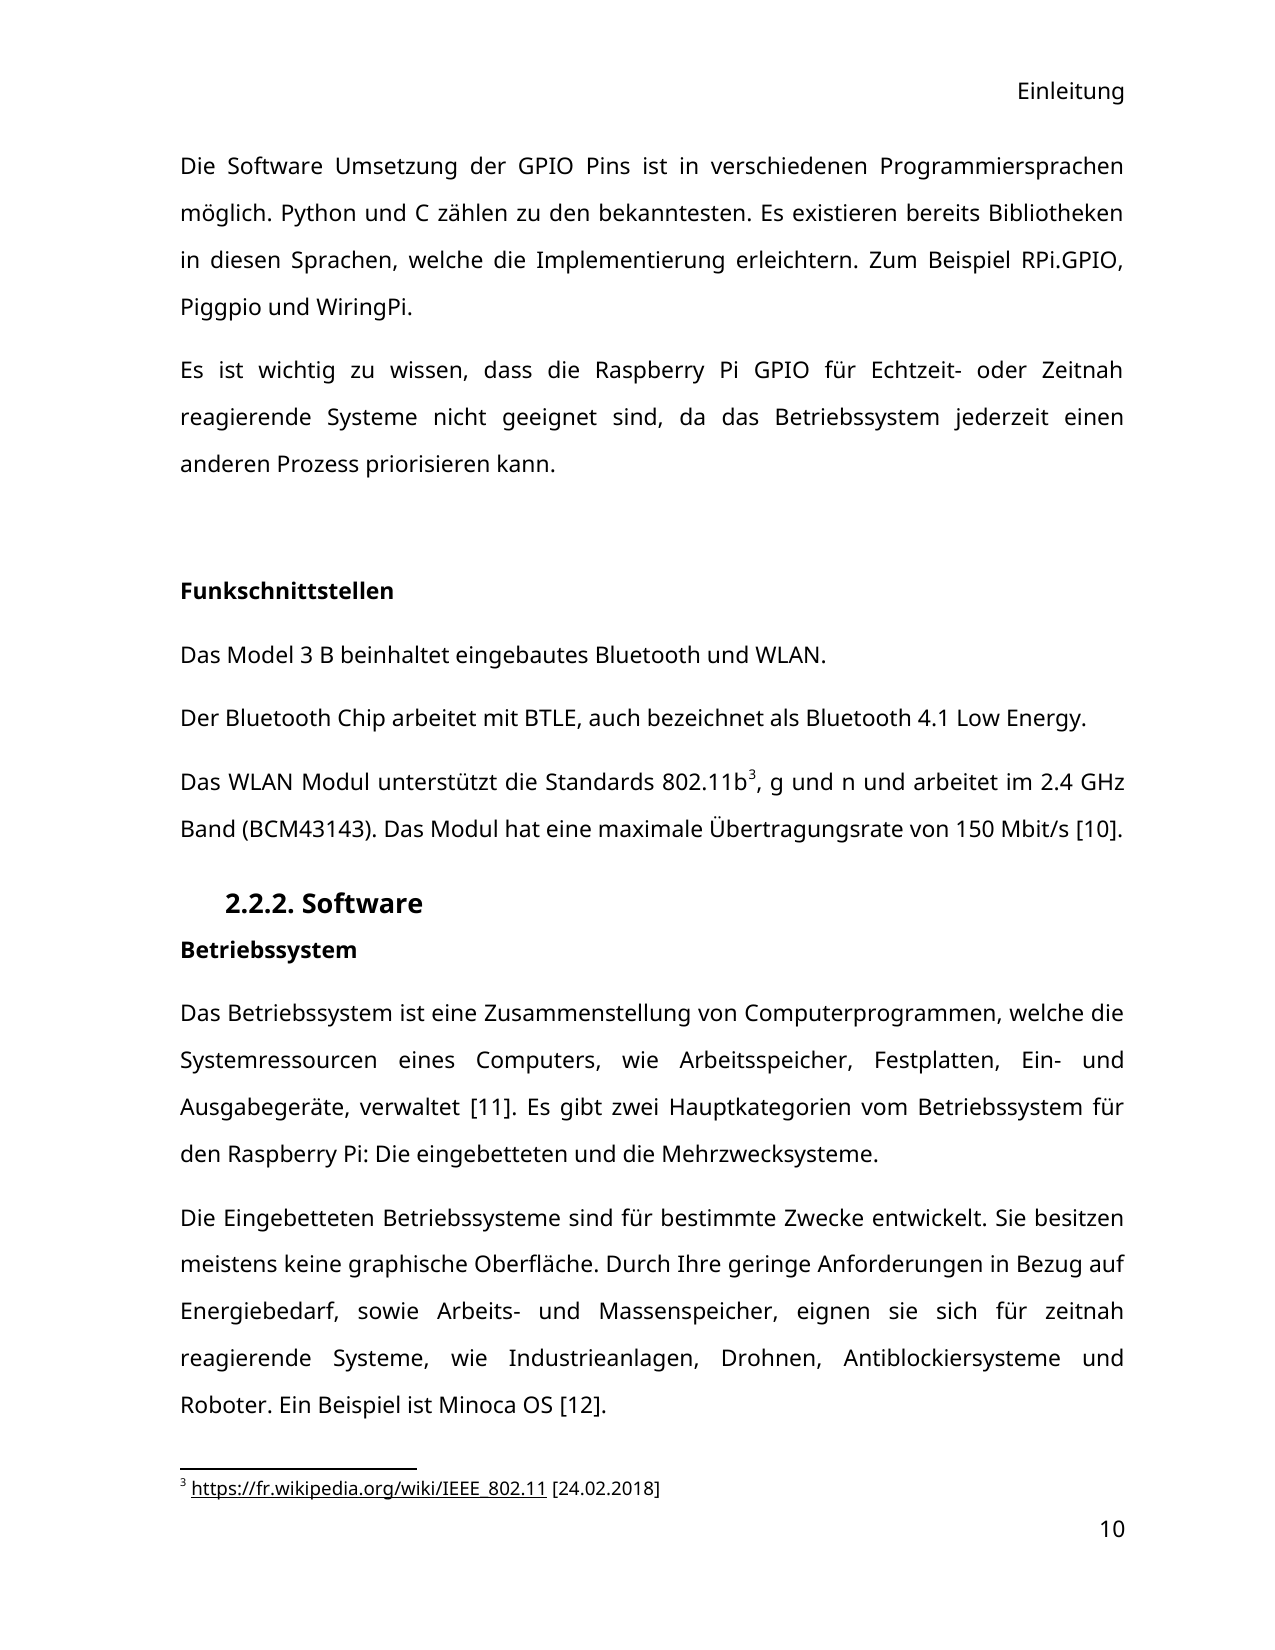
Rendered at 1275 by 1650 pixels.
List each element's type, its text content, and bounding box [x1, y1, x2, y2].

subtitle Software [225, 884, 1125, 921]
text Das WLAN Modul unterstützt die Standards 802.11b, g und n und arbeitet im 2.4 GHz Band (BCM43143). Das Modul hat eine maximale Übertragungsrate von 150 Mbit/s . [180, 766, 1125, 844]
text Das Betriebssystem ist eine Zusammenstellung von Computerprogrammen, welche die Systemressourcen eines Computers, wie Arbeitsspeicher, Festplatten, Ein- und Ausgabegeräte, verwaltet . Es gibt zwei Hauptkategorien vom Betriebssystem für den Raspberry Pi: Die eingebetteten und die Mehrzwecksysteme. [180, 997, 1125, 1169]
text Das Model 3 B beinhaltet eingebautes Bluetooth und WLAN. [180, 638, 1125, 670]
text Es ist wichtig zu wissen, dass die Raspberry Pi GPIO für Echtzeit- oder Zeitnah reagierende Systeme nicht geeignet sind, da das Betriebssystem jederzeit einen anderen Prozess priorisieren kann. [180, 354, 1125, 479]
text Die Software Umsetzung der GPIO Pins ist in verschiedenen Programmiersprachen möglich. Python und C zählen zu den bekanntesten. Es existieren bereits Bibliotheken in diesen Sprachen, welche die Implementierung erleichtern. Zum Beispiel RPi.GPIO, Piggpio und WiringPi. [180, 150, 1125, 322]
text Betriebssystem [180, 934, 1125, 965]
text Die Eingebetteten Betriebssysteme sind für bestimmte Zwecke entwickelt. Sie besitzen meistens keine graphische Oberfläche. Durch Ihre geringe Anforderungen in Bezug auf Energiebedarf, sowie Arbeits- und Massenspeicher, eignen sie sich für zeitnah reagierende Systeme, wie Industrieanlagen, Drohnen, Antiblockiersysteme und Roboter. Ein Beispiel ist Minoca OS . [180, 1201, 1125, 1420]
text Funkschnittstellen [180, 575, 1125, 606]
text Der Bluetooth Chip arbeitet mit BTLE, auch bezeichnet als Bluetooth 4.1 Low Energy. [180, 702, 1125, 733]
